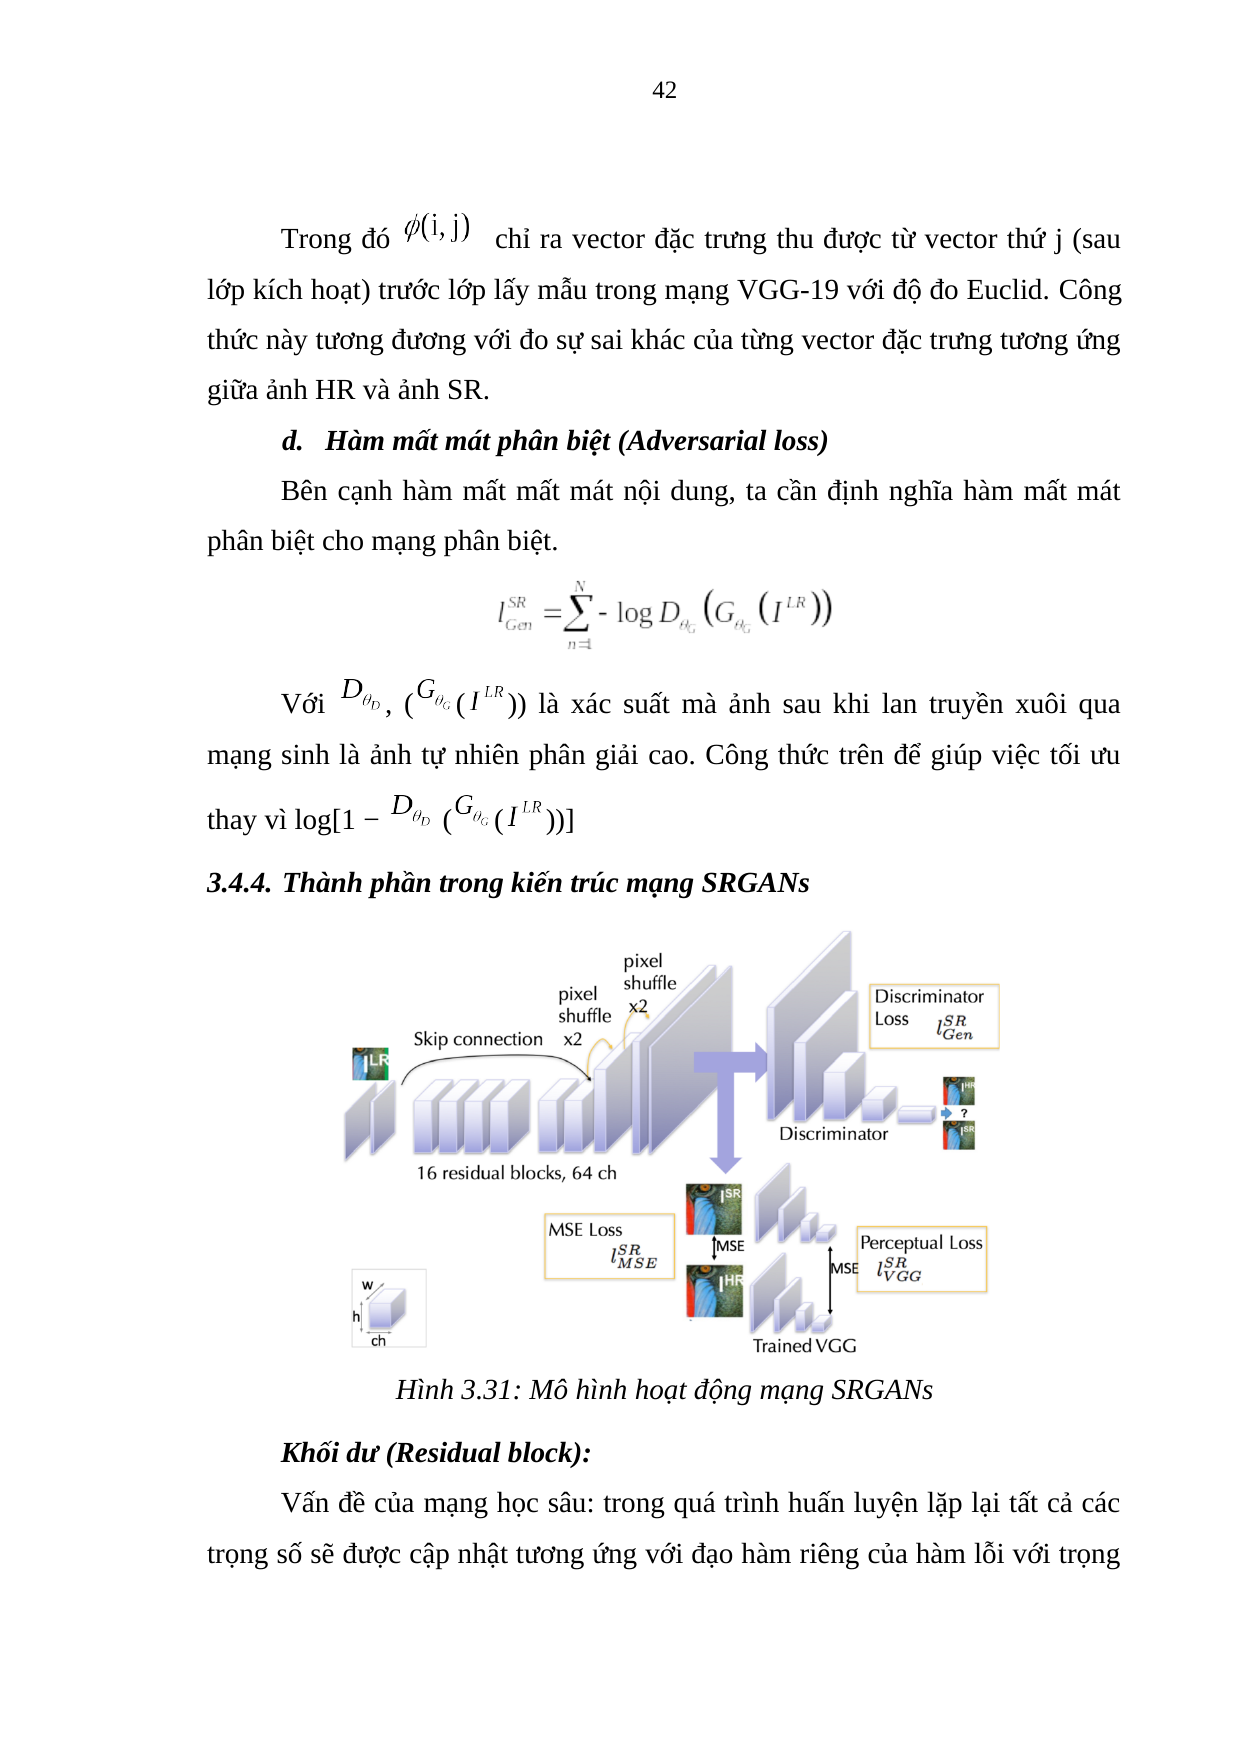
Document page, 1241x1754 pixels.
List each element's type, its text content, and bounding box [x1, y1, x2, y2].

text Với , (()) là xác suất mà ảnh sau khi lan truyền xuôi qua mạng sinh là ảnh tự nhiên phân giải cao. Công thức trên để giúp việc tối ưu thay vì log[1 − (())] [207, 672, 1122, 836]
picture [329, 927, 1000, 1373]
text Khối dư (Residual block): [207, 1435, 1122, 1469]
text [207, 1486, 1122, 1569]
text Bên cạnh hàm mất mất mát nội dung, ta cần định nghĩa hàm mất mát phân biệt cho mạng phân biệt. [207, 473, 1122, 557]
subtitle Thành phần trong kiến trúc mạng SRGANs [207, 865, 1122, 898]
text Trong đó chỉ ra vector đặc trưng thu được từ vector thứ j (sau lớp kích hoạt) trước lớp lấy mẫu trong mạng VGG-19 với độ đo Euclid. Công thức này tương đương với đo sự sai khác của từng vector đặc trưng tương ứng giữa ảnh HR và ảnh SR. [207, 207, 1122, 406]
list Hàm mất mát phân biệt (Adversarial loss) [207, 423, 1122, 456]
